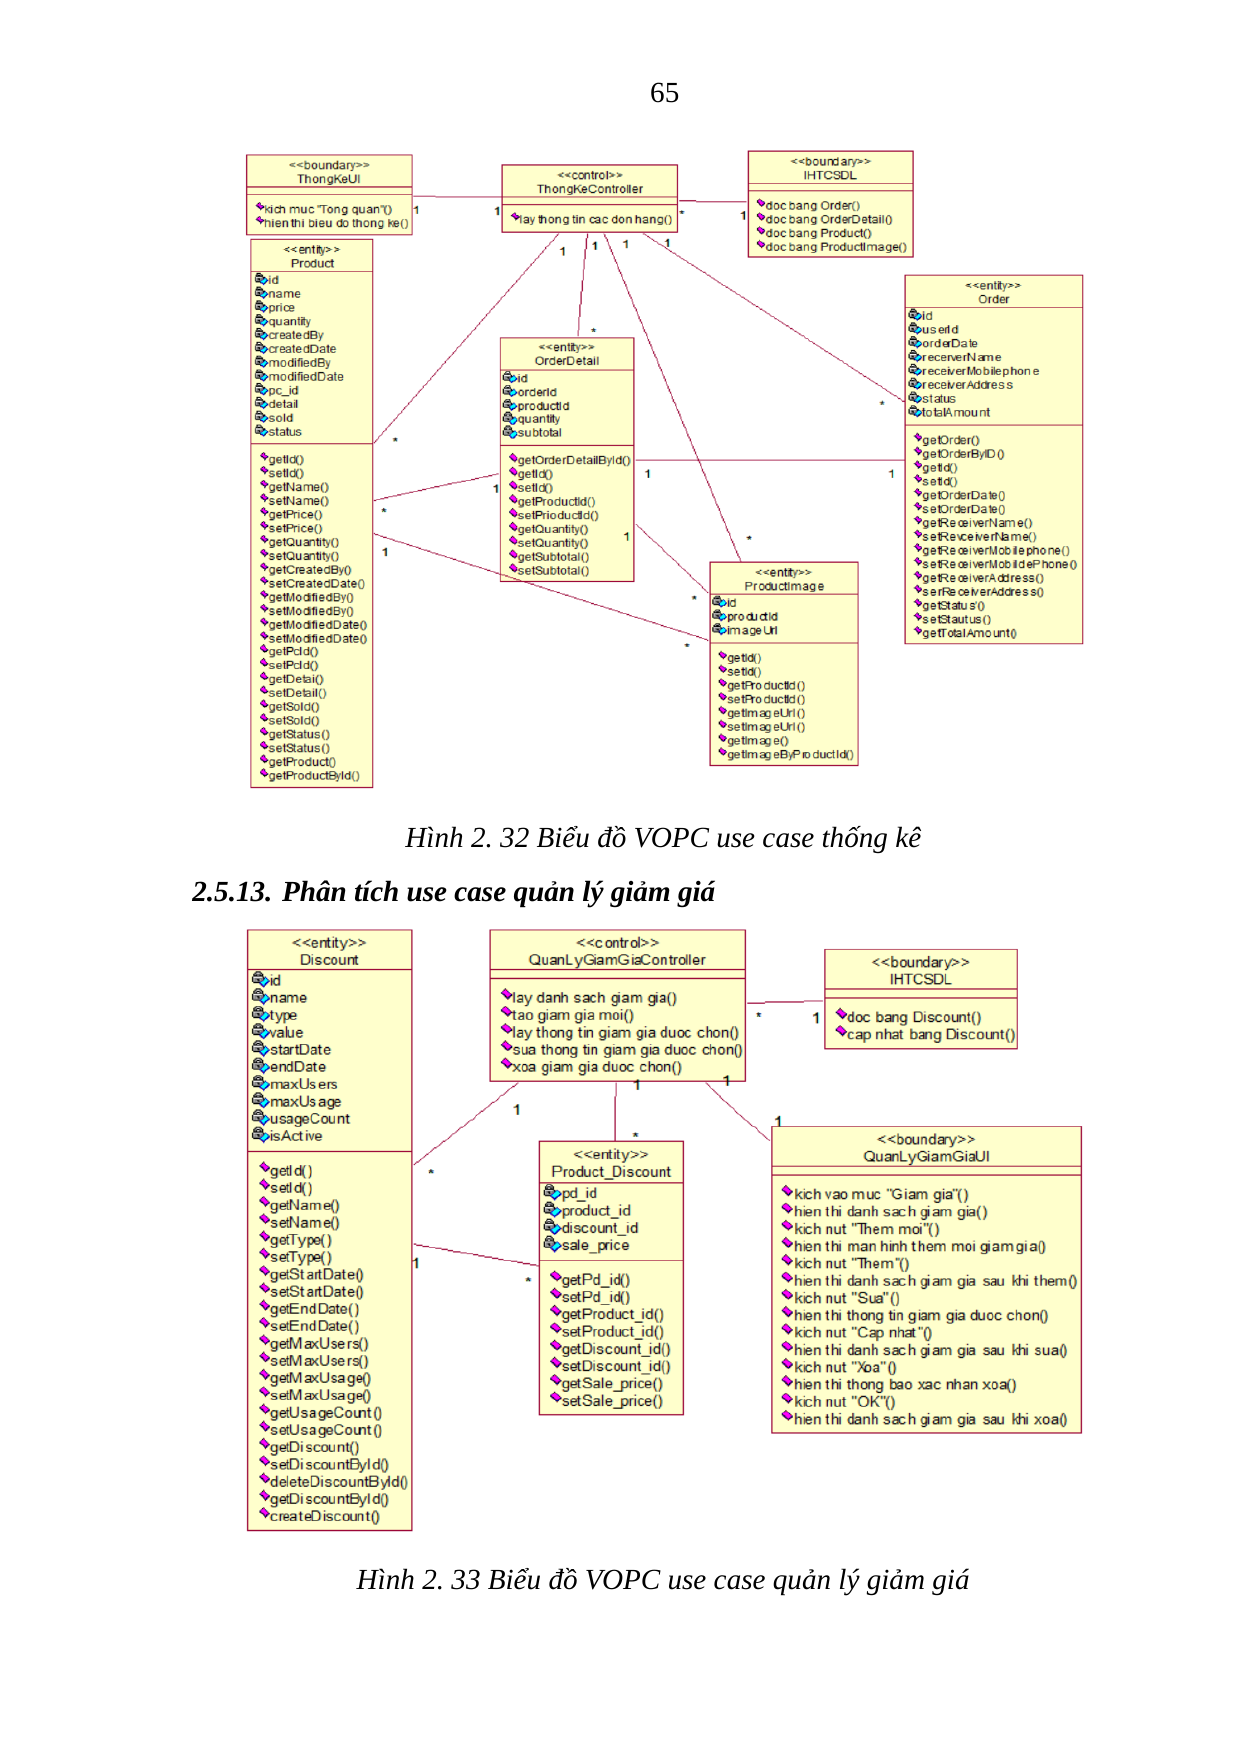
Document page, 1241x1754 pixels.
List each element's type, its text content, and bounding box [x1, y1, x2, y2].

picture [241, 147, 1088, 791]
picture [242, 924, 1087, 1533]
text Hình 2. 33 Biểu đồ VOPC use case quản lý giảm giá [207, 1562, 1122, 1595]
list Phân tích use case quản lý giảm giá [192, 874, 1122, 908]
text Hình 2. 32 Biểu đồ VOPC use case thống kê [207, 820, 1122, 853]
